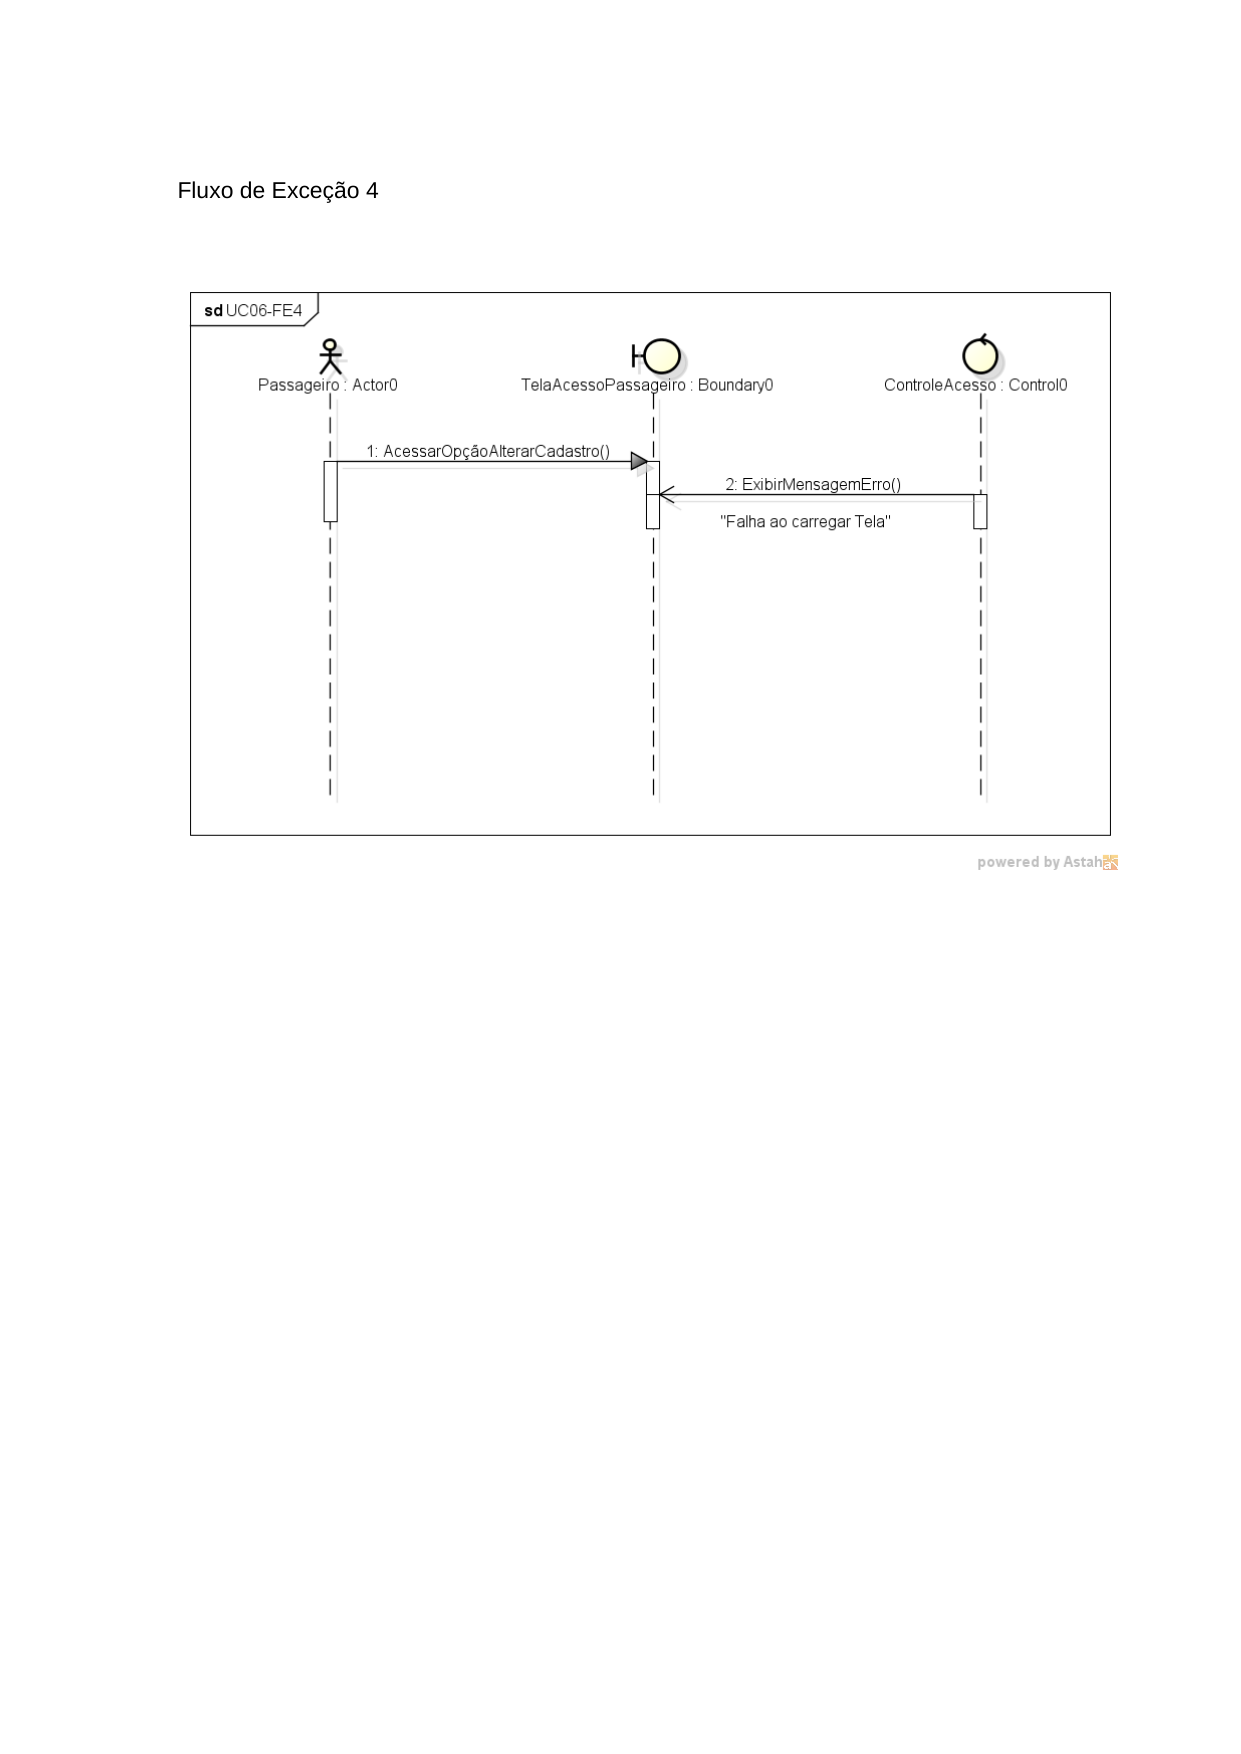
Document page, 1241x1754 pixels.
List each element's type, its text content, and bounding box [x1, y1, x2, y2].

picture [177, 279, 1123, 875]
text Fluxo de Exceção 4 [177, 177, 1122, 203]
